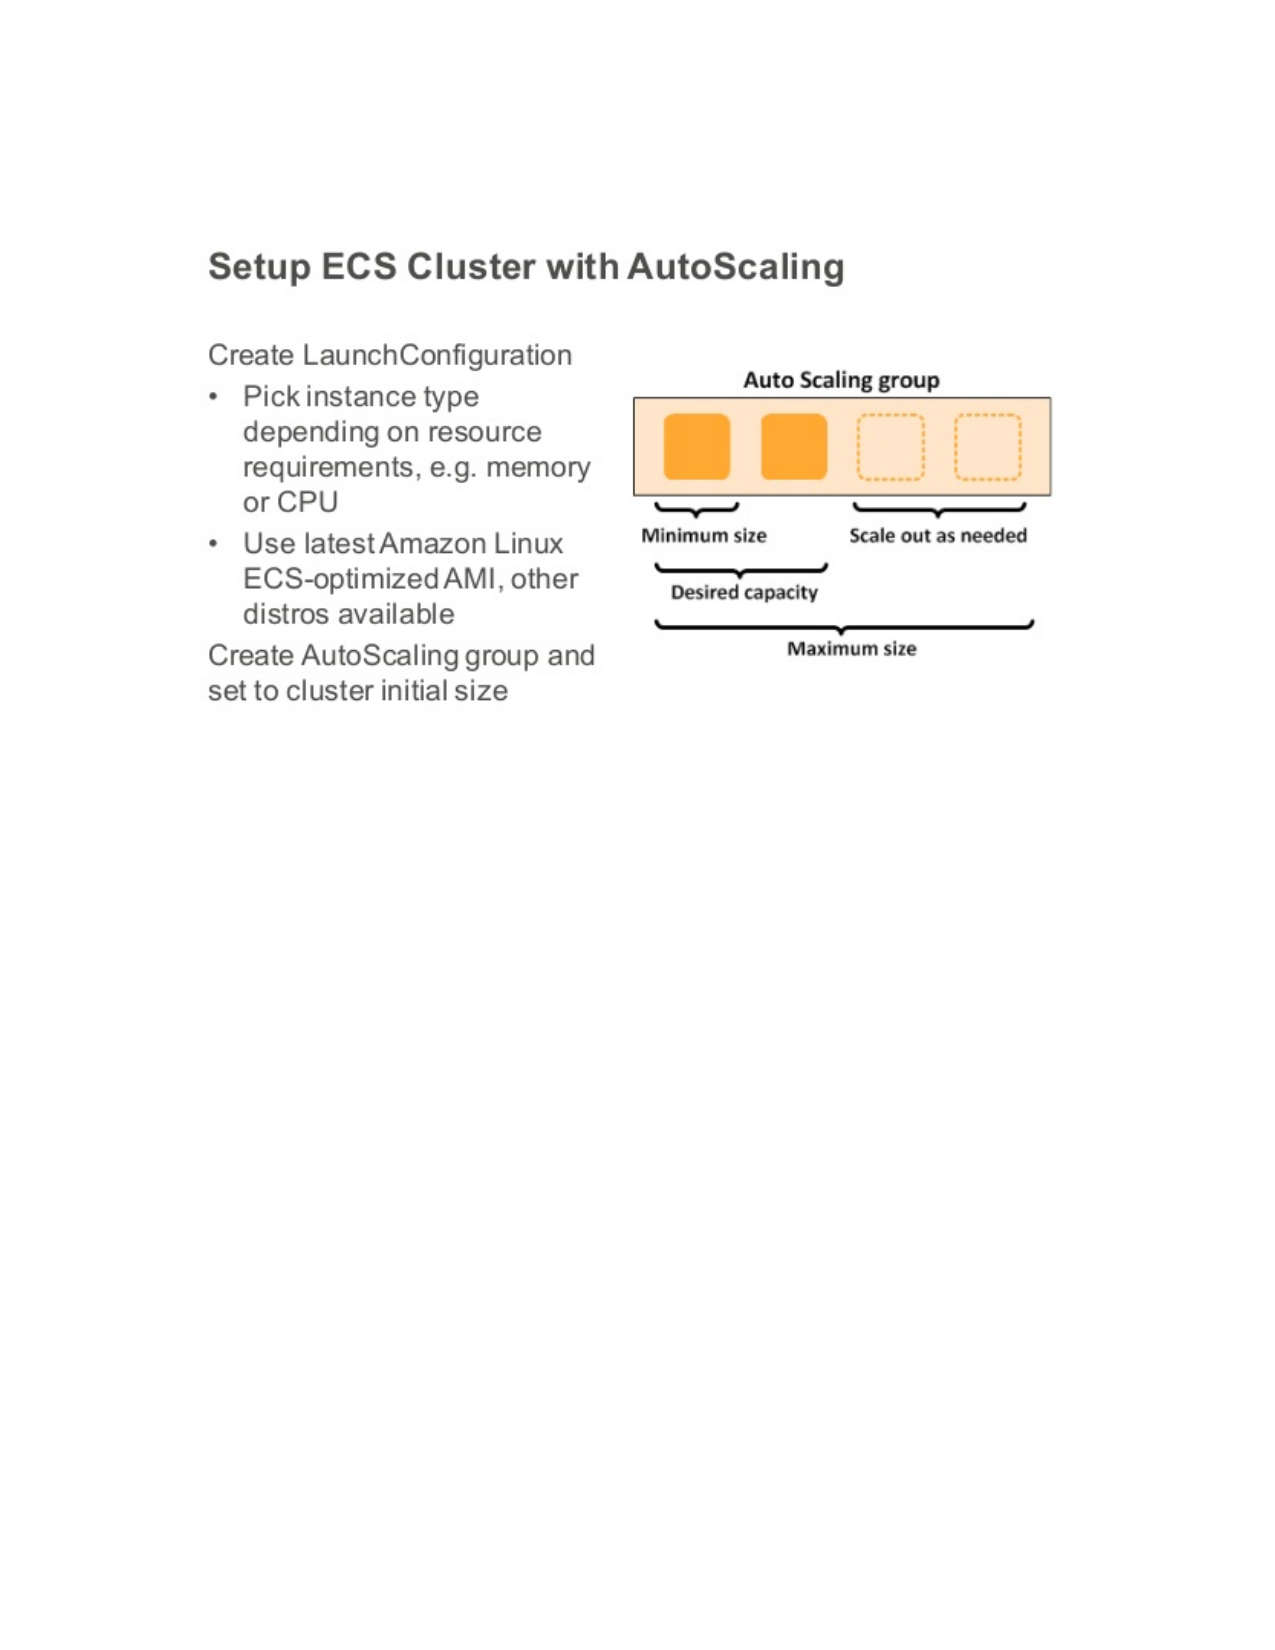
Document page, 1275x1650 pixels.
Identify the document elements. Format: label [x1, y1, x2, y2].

picture [150, 150, 1125, 840]
